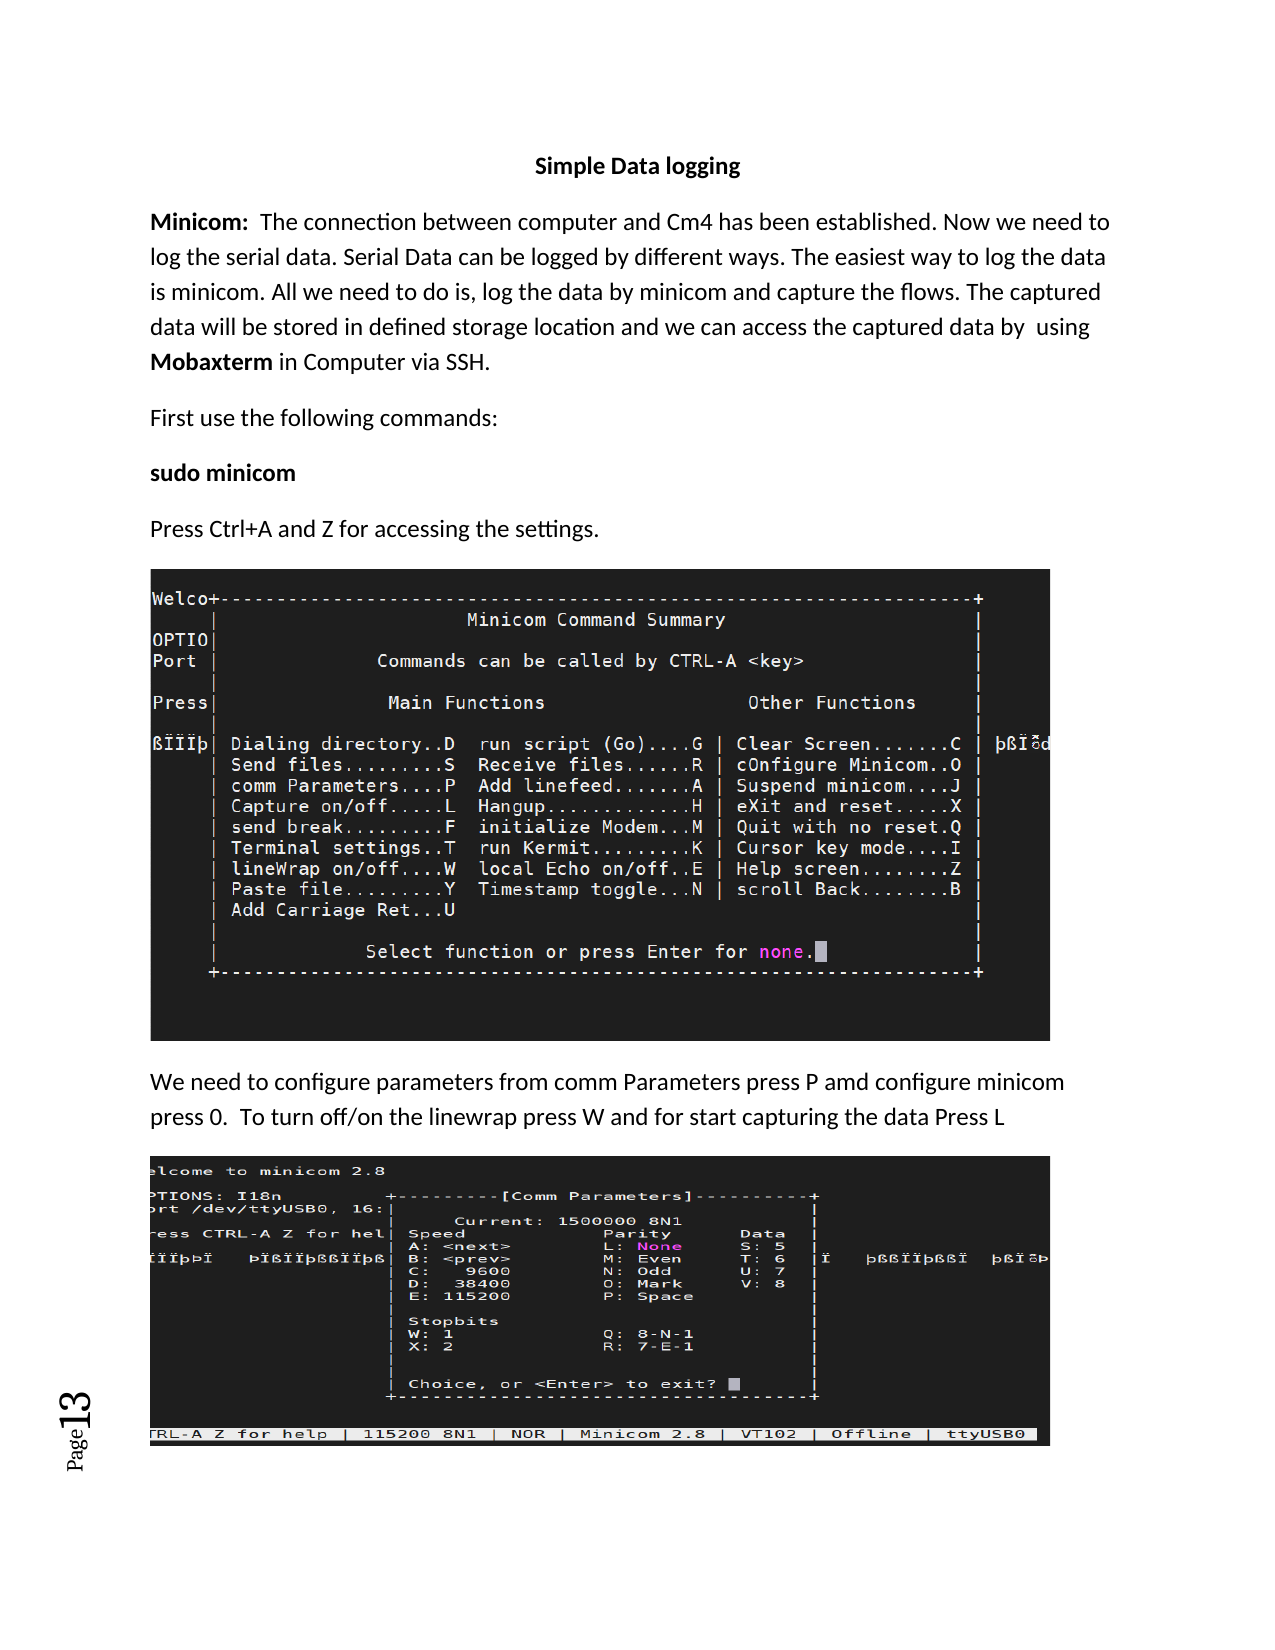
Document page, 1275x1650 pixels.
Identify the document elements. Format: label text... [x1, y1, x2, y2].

text We need to configure parameters from comm Parameters press P amd configure minicom press 0. To turn off/on the linewrap press W and for start capturing the data Press L [150, 1066, 1125, 1131]
text Minicom: The connection between computer and Cm4 has been established. Now we need to log the serial data. Serial Data can be logged by different ways. The easiest way to log the data is minicom. All we need to do is, log the data by minicom and capture the flows. The captured data will be stored in defined storage location and we can access the captured data by using Mobaxterm in Computer via SSH. [150, 206, 1125, 376]
text sudo minicom [150, 457, 1125, 488]
text Simple Data logging [150, 150, 1125, 181]
picture [150, 569, 1050, 1041]
text Press Ctrl+A and Z for accessing the settings. [150, 513, 1125, 544]
picture [150, 1156, 1050, 1446]
text First use the following commands: [150, 402, 1125, 432]
